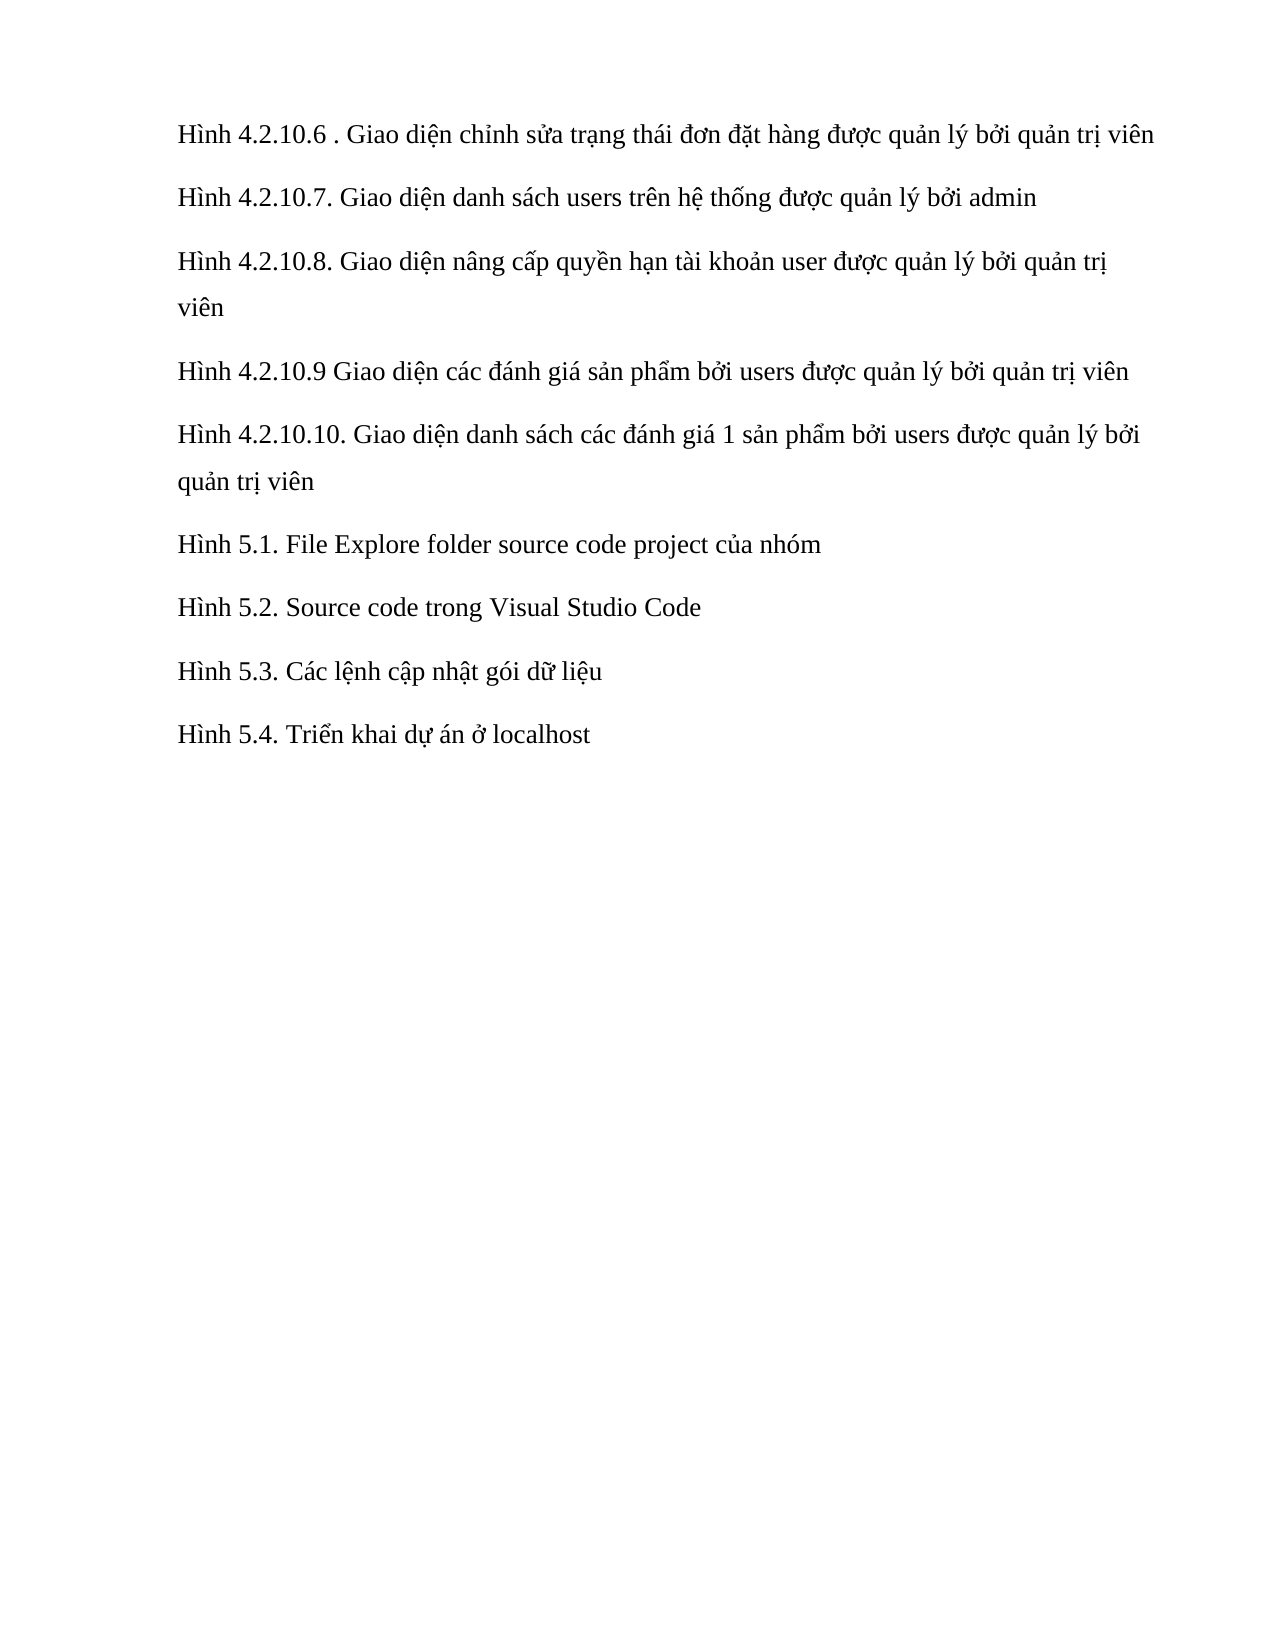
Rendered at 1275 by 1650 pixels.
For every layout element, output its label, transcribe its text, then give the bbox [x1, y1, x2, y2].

text Hình 4.2.10.8. Giao diện nâng cấp quyền hạn tài khoản user được quản lý bởi quản trị viên [177, 245, 1157, 323]
text Hình 5.1. File Explore folder source code project của nhóm [177, 528, 1157, 559]
text Hình 5.2. Source code trong Visual Studio Code [177, 591, 1157, 623]
text Hình 5.3. Các lệnh cập nhật gói dữ liệu [177, 655, 1157, 686]
text Hình 4.2.10.7. Giao diện danh sách users trên hệ thống được quản lý bởi admin [177, 181, 1157, 213]
text Hình 5.4. Triển khai dự án ở localhost [177, 718, 1157, 749]
text Hình 4.2.10.9 Giao diện các đánh giá sản phẩm bởi users được quản lý bởi quản trị viên [177, 355, 1157, 386]
text Hình 4.2.10.10. Giao diện danh sách các đánh giá 1 sản phẩm bởi users được quản lý bởi quản trị viên [177, 418, 1157, 496]
text Hình 4.2.10.6 . Giao diện chỉnh sửa trạng thái đơn đặt hàng được quản lý bởi quản trị viên [177, 118, 1157, 149]
